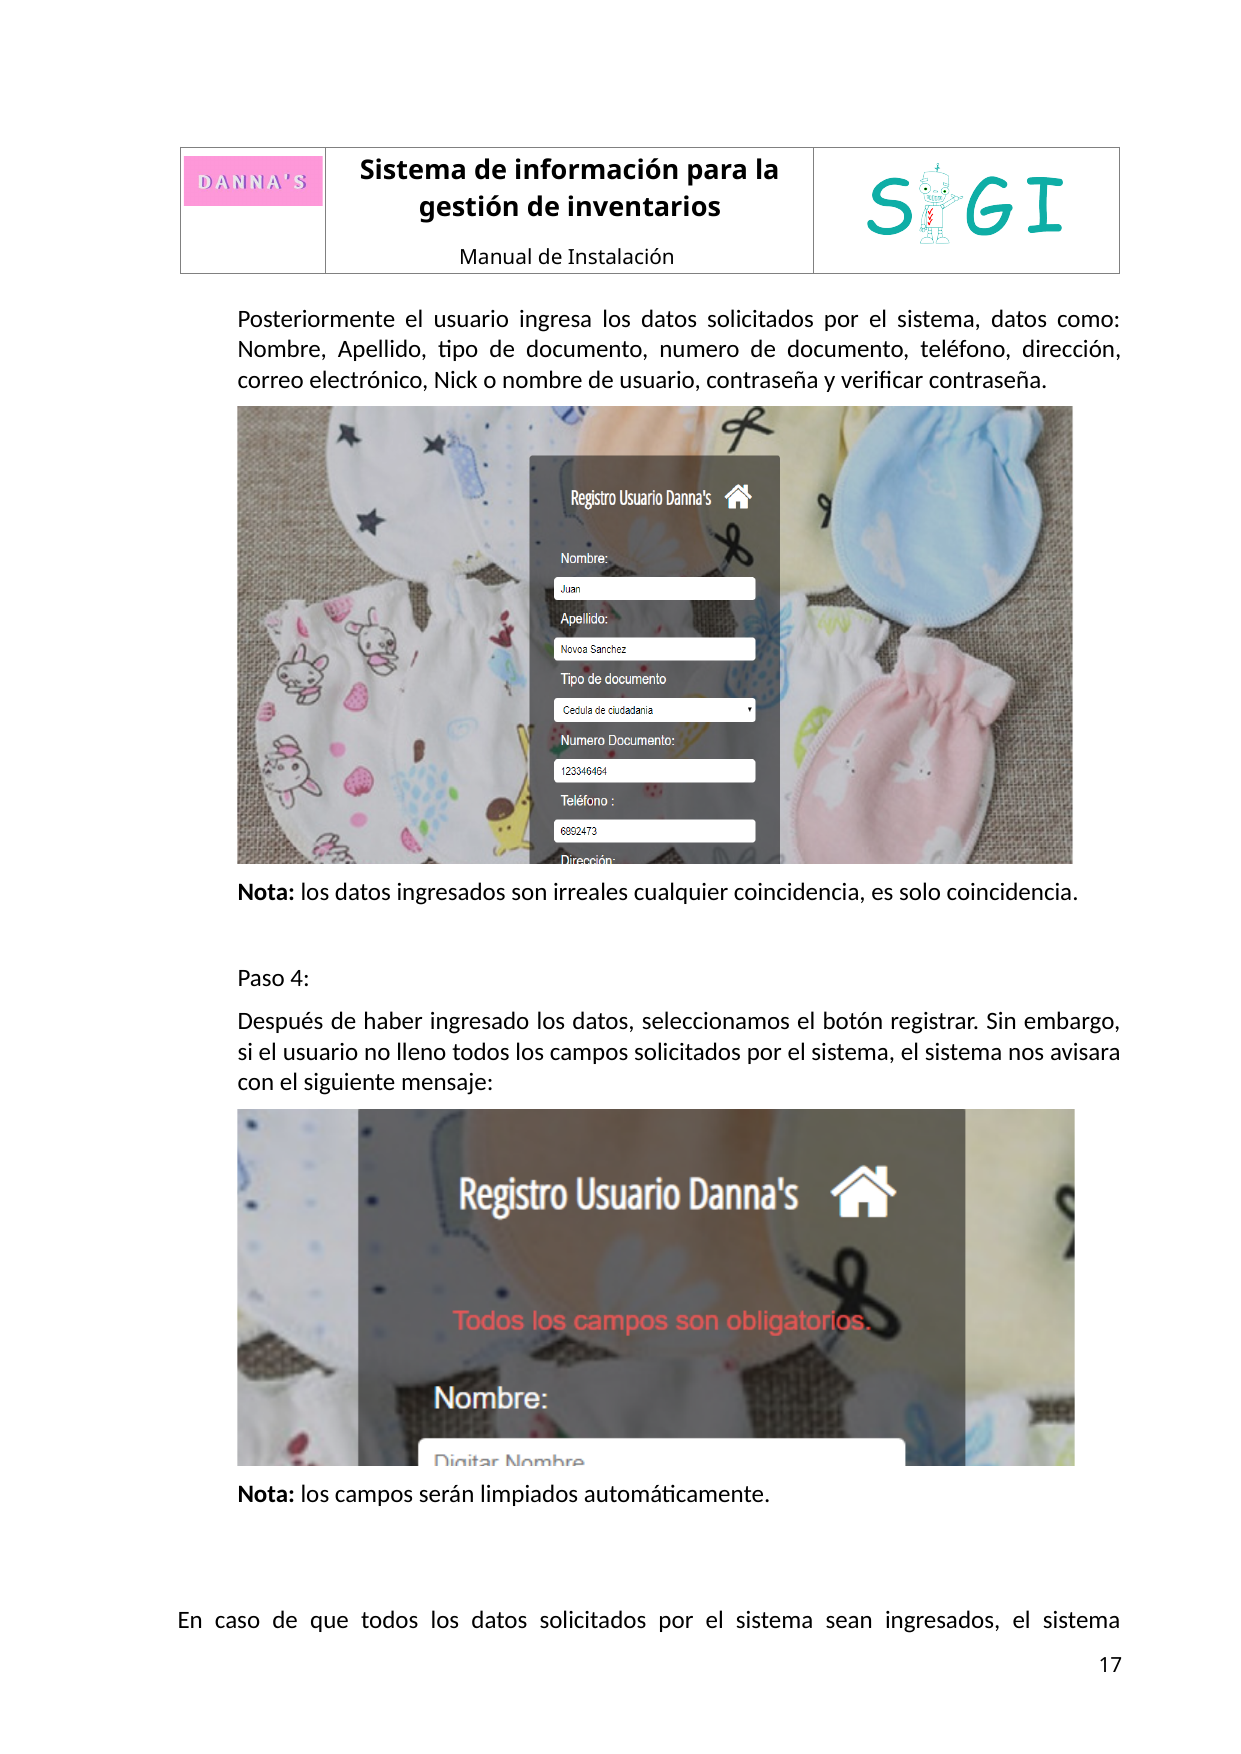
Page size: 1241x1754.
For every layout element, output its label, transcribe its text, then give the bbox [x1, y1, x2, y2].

text Posteriormente el usuario ingresa los datos solicitados por el sistema, datos como: Nombre, Apellido, tipo de documento, numero de documento, teléfono, dirección, correo electrónico, Nick o nombre de usuario, contraseña y verificar contraseña. [237, 303, 1122, 394]
text Después de haber ingresado los datos, seleccionamos el botón registrar. Sin embargo, si el usuario no lleno todos los campos solicitados por el sistema, el sistema nos avisara con el siguiente mensaje: [237, 1006, 1122, 1097]
picture [862, 163, 1065, 257]
text Paso 4: [237, 962, 1122, 993]
picture [183, 156, 323, 206]
text Nota: los datos ingresados son irreales cualquier coincidencia, es solo coincidencia. [237, 876, 1122, 907]
text Nota: los campos serán limpiados automáticamente. [237, 1478, 1122, 1509]
